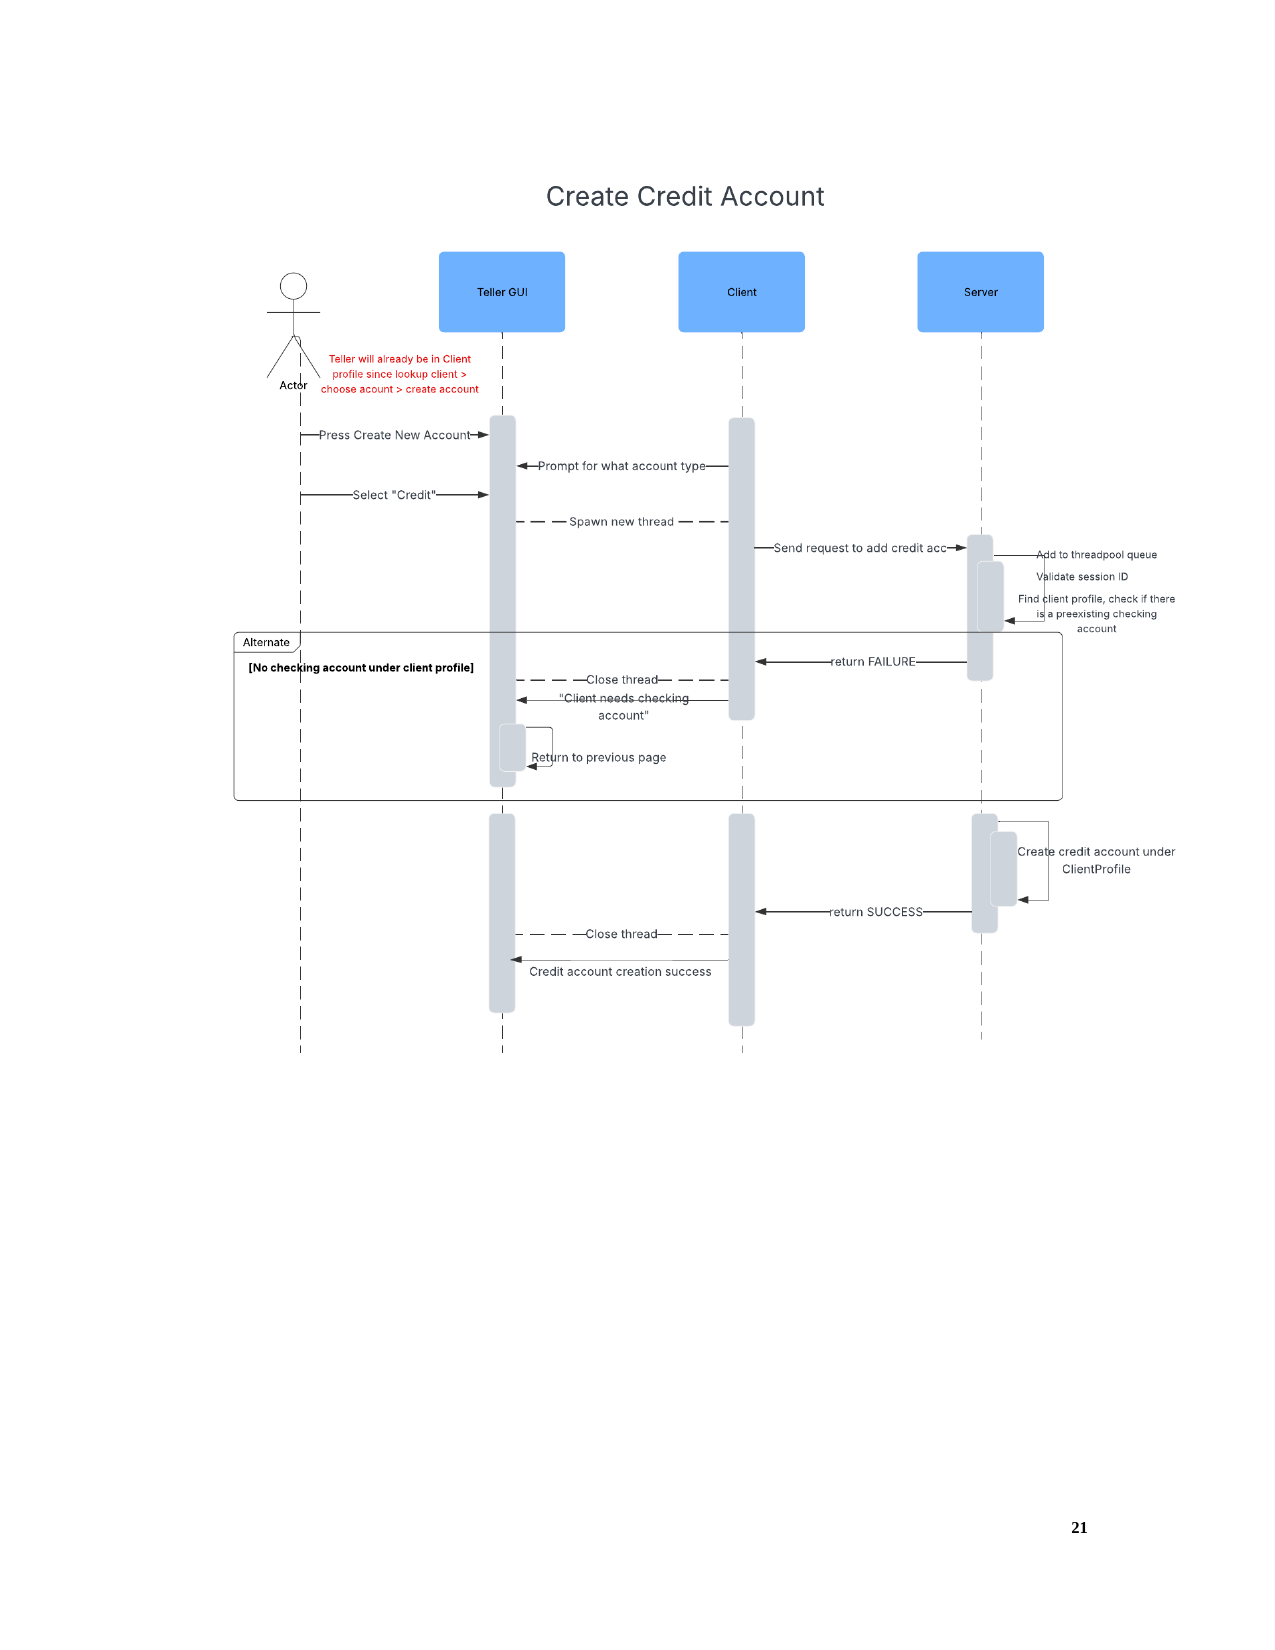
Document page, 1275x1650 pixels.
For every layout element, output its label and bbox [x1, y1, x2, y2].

picture [187, 150, 1222, 1079]
